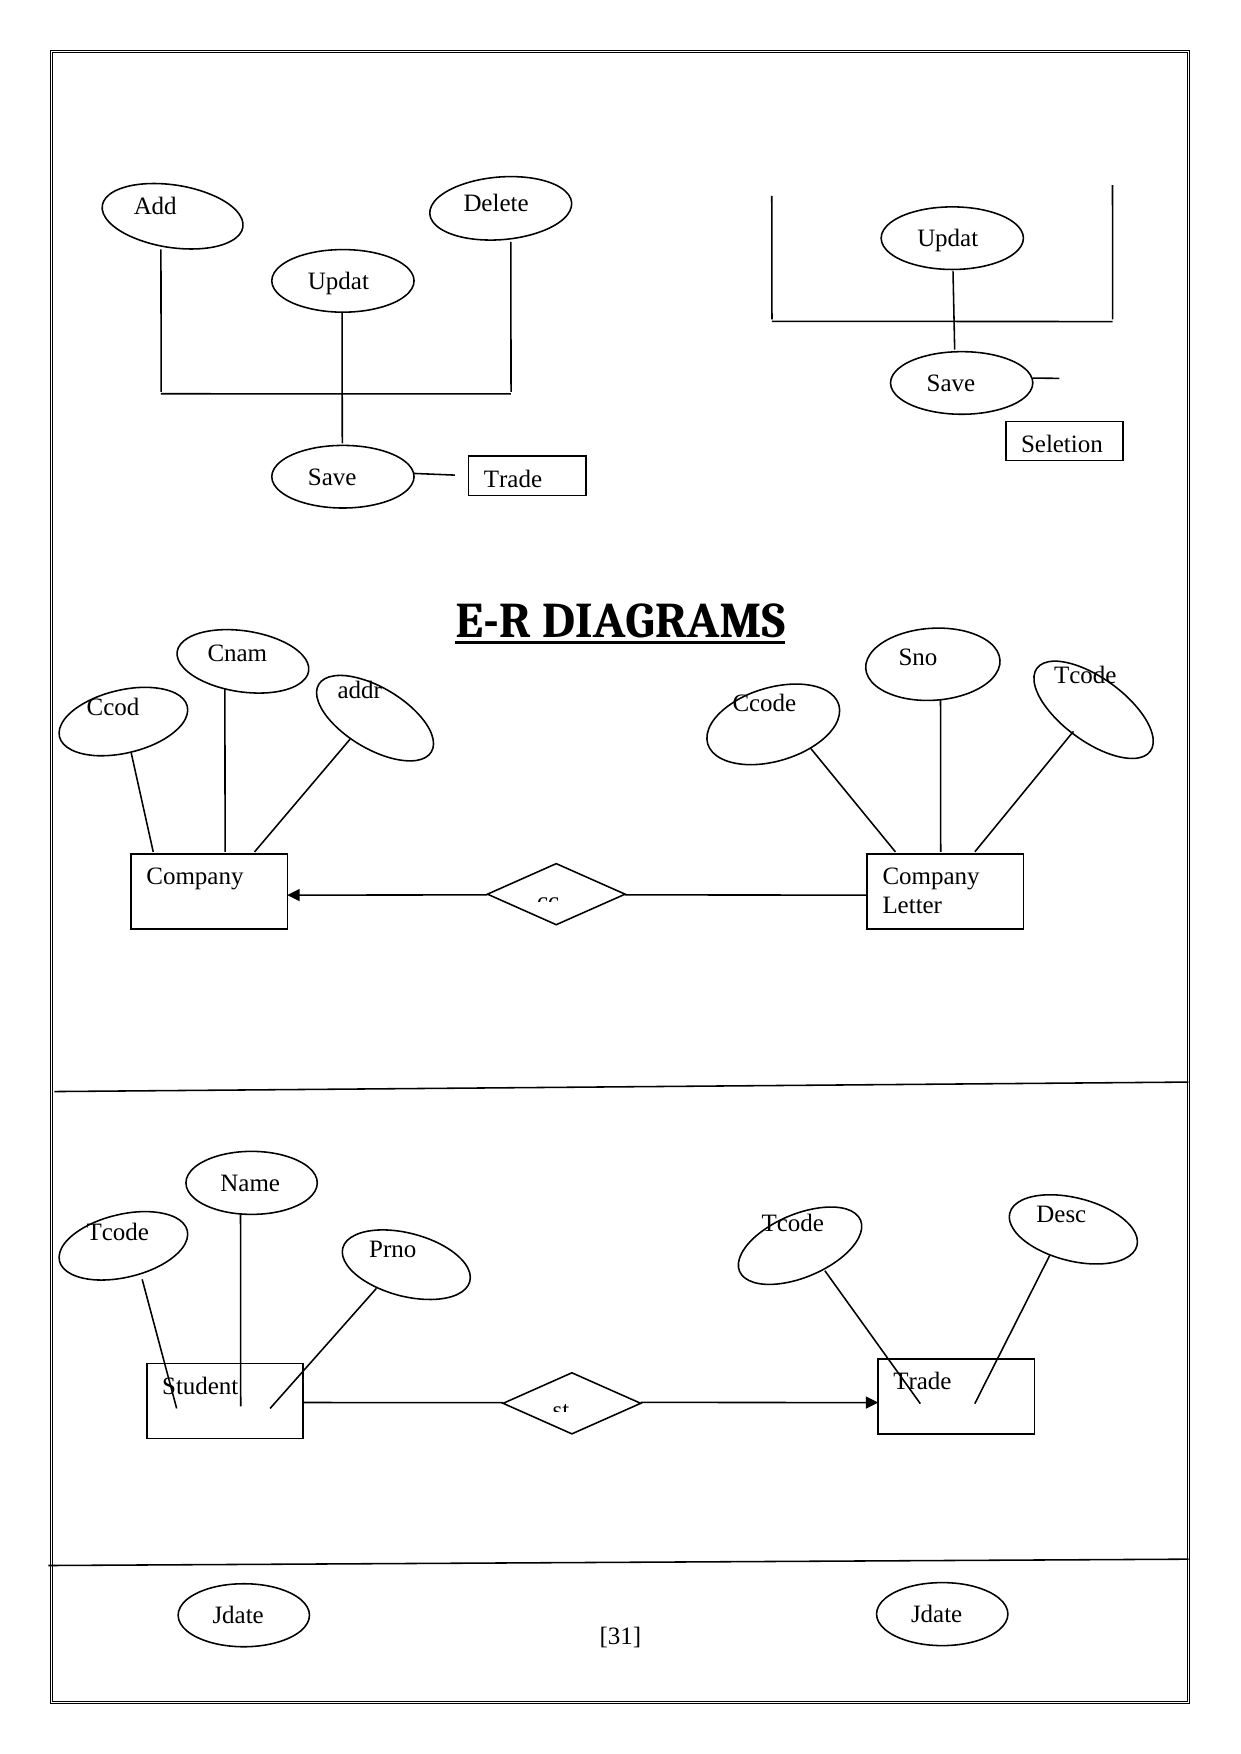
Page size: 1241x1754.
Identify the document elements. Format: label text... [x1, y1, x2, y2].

text E-R DIAGRAMS [112, 592, 1128, 650]
